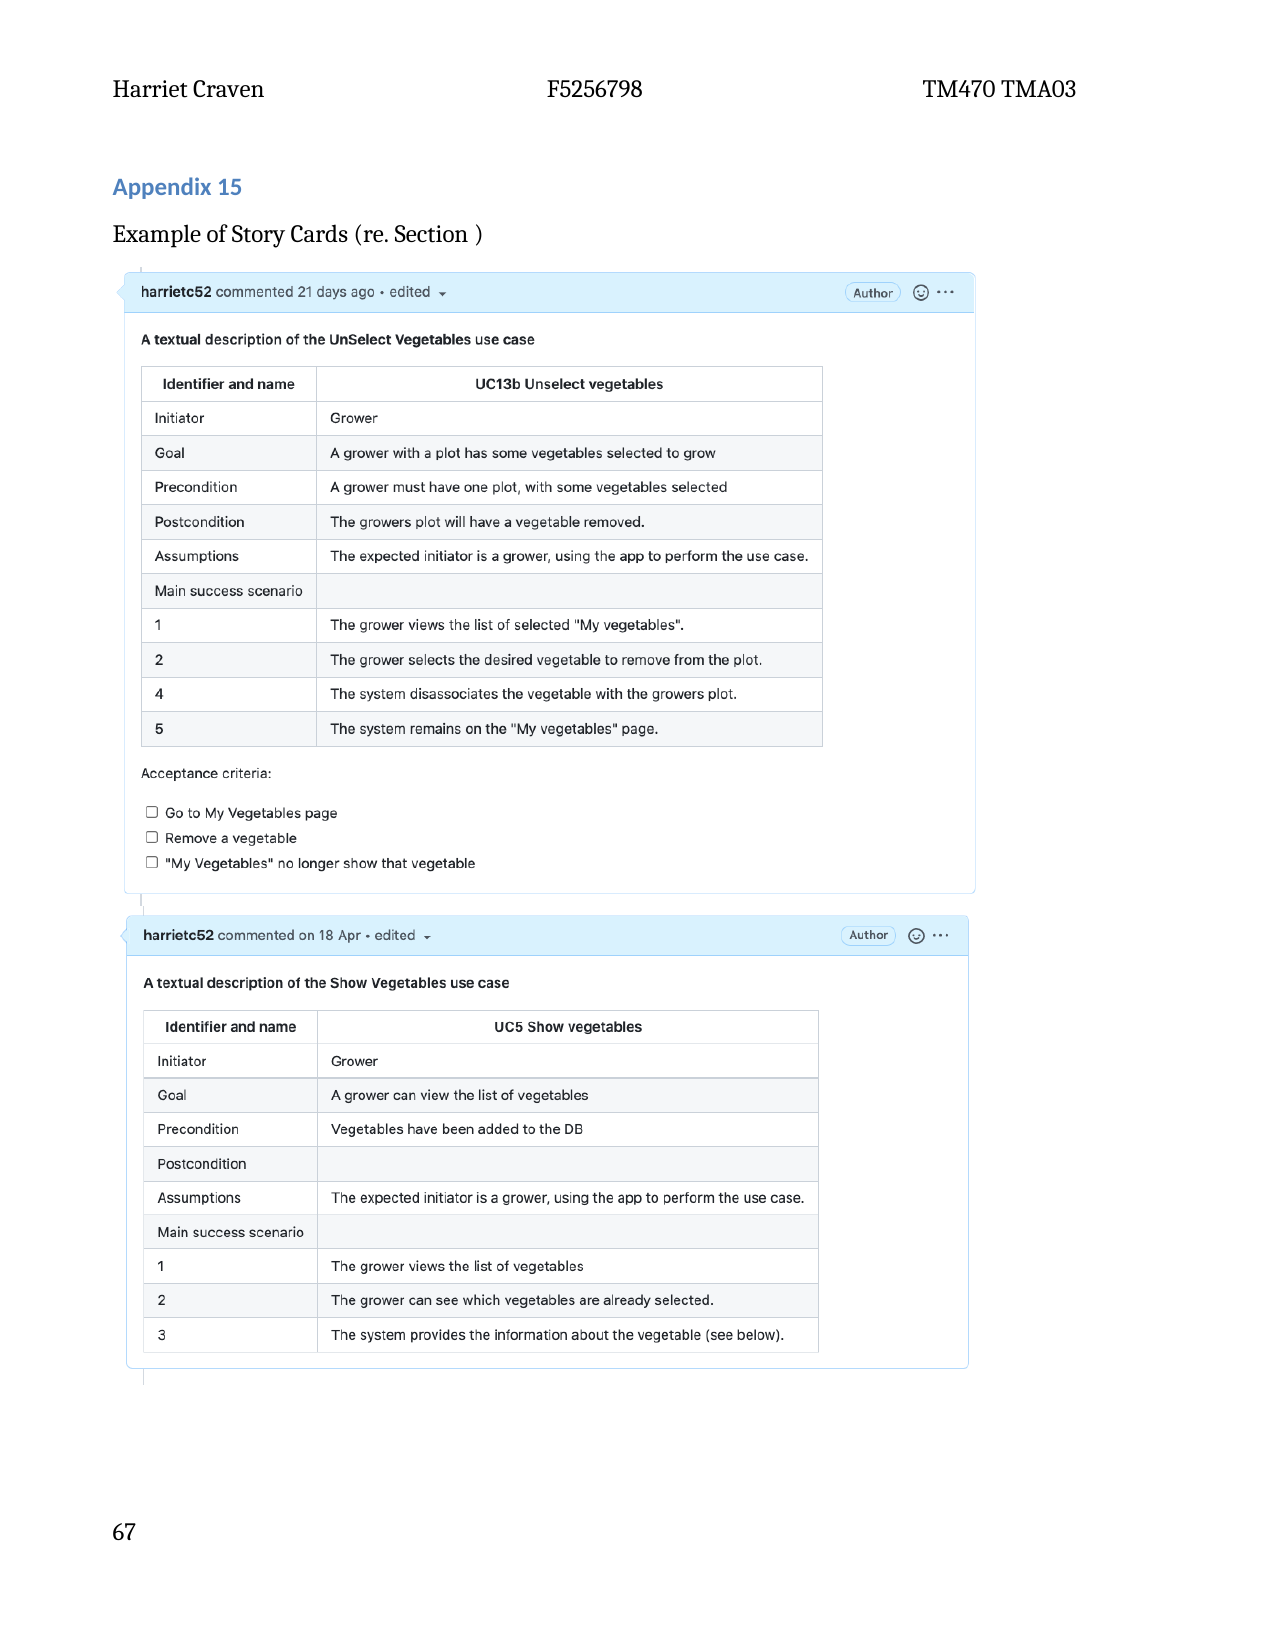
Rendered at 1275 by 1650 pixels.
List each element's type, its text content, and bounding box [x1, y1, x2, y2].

picture [112, 267, 988, 1385]
text Example of Story Cards (re. Section ) [112, 220, 1162, 249]
subtitle Appendix 15 [112, 171, 1162, 201]
